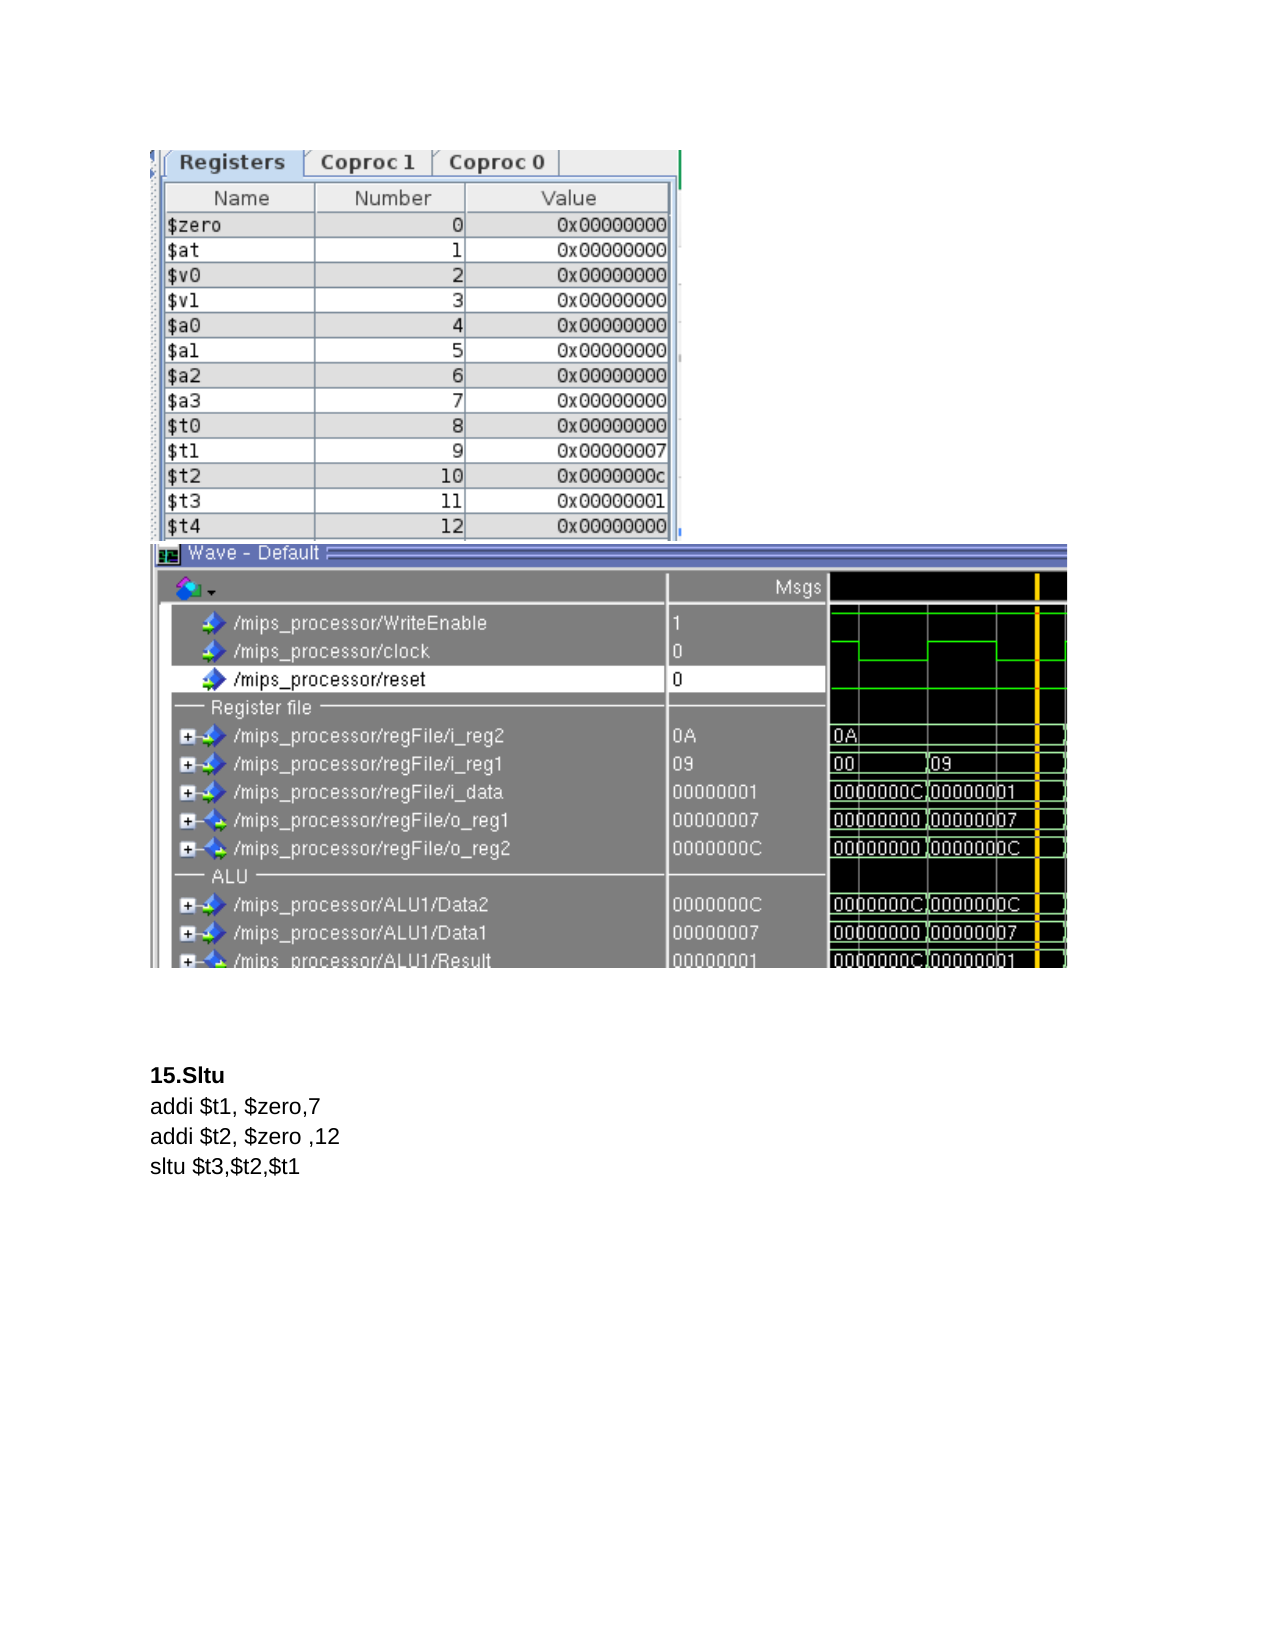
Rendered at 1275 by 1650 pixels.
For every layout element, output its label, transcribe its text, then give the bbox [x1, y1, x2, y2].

text addi $t1, $zero,7 [150, 1093, 1125, 1119]
text 15.Sltu [150, 1062, 1125, 1089]
text addi $t2, $zero ,12 [150, 1123, 1125, 1149]
picture [150, 150, 682, 541]
picture [150, 544, 1068, 968]
text sltu $t3,$t2,$t1 [150, 1153, 1125, 1179]
